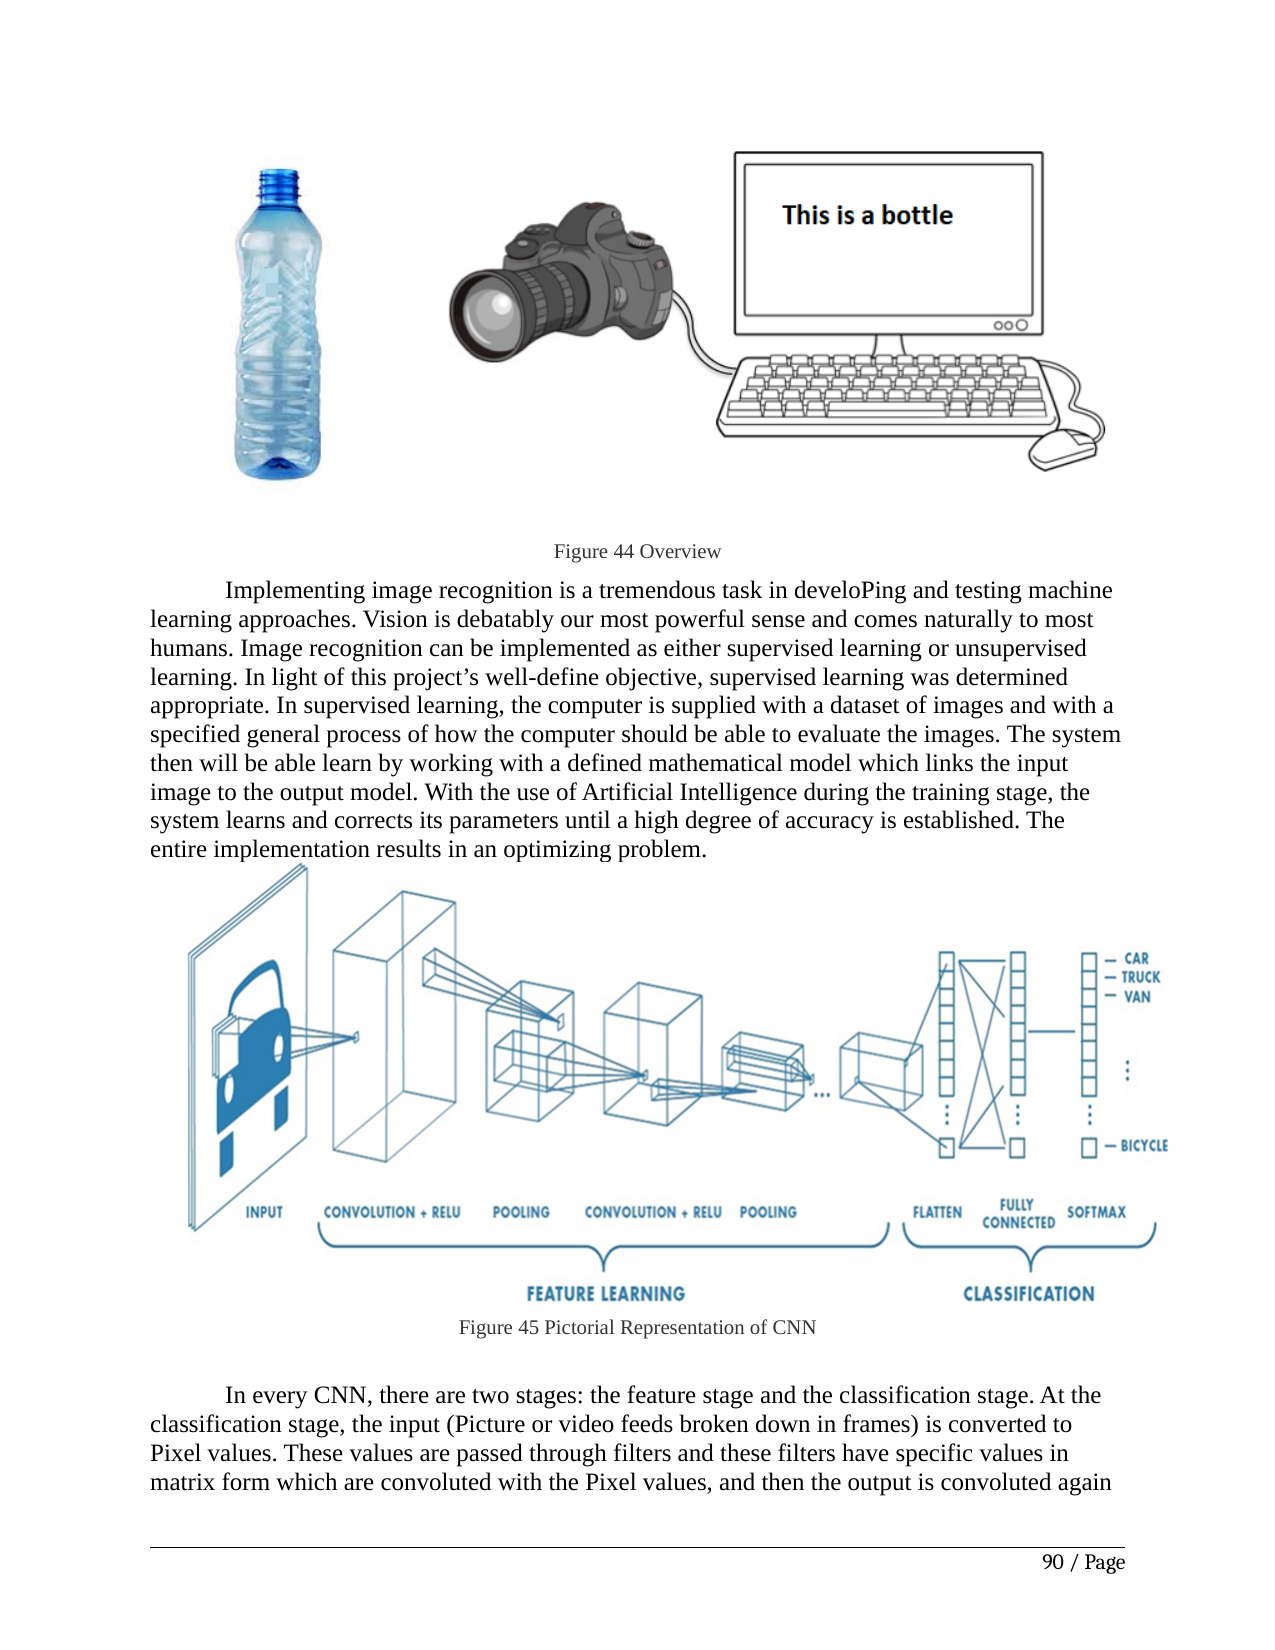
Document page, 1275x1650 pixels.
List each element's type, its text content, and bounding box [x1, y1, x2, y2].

text Implementing image recognition is a tremendous task in develoPing and testing machine learning approaches. Vision is debatably our most powerful sense and comes naturally to most humans. Image recognition can be implemented as either supervised learning or unsupervised learning. In light of this project’s well-define objective, supervised learning was determined appropriate. In supervised learning, the computer is supplied with a dataset of images and with a specified general process of how the computer should be able to evaluate the images. The system then will be able learn by working with a defined mathematical model which links the input image to the output model. With the use of Artificial Intelligence during the training stage, the system learns and corrects its parameters until a high degree of accuracy is established. The entire implementation results in an optimizing problem. [150, 575, 1125, 863]
picture [187, 150, 1144, 527]
text Figure 45 Pictorial Representation of CNN [150, 1315, 1125, 1339]
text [150, 1381, 1125, 1496]
text Figure 44 Overview [150, 539, 1125, 563]
picture [187, 862, 1169, 1303]
